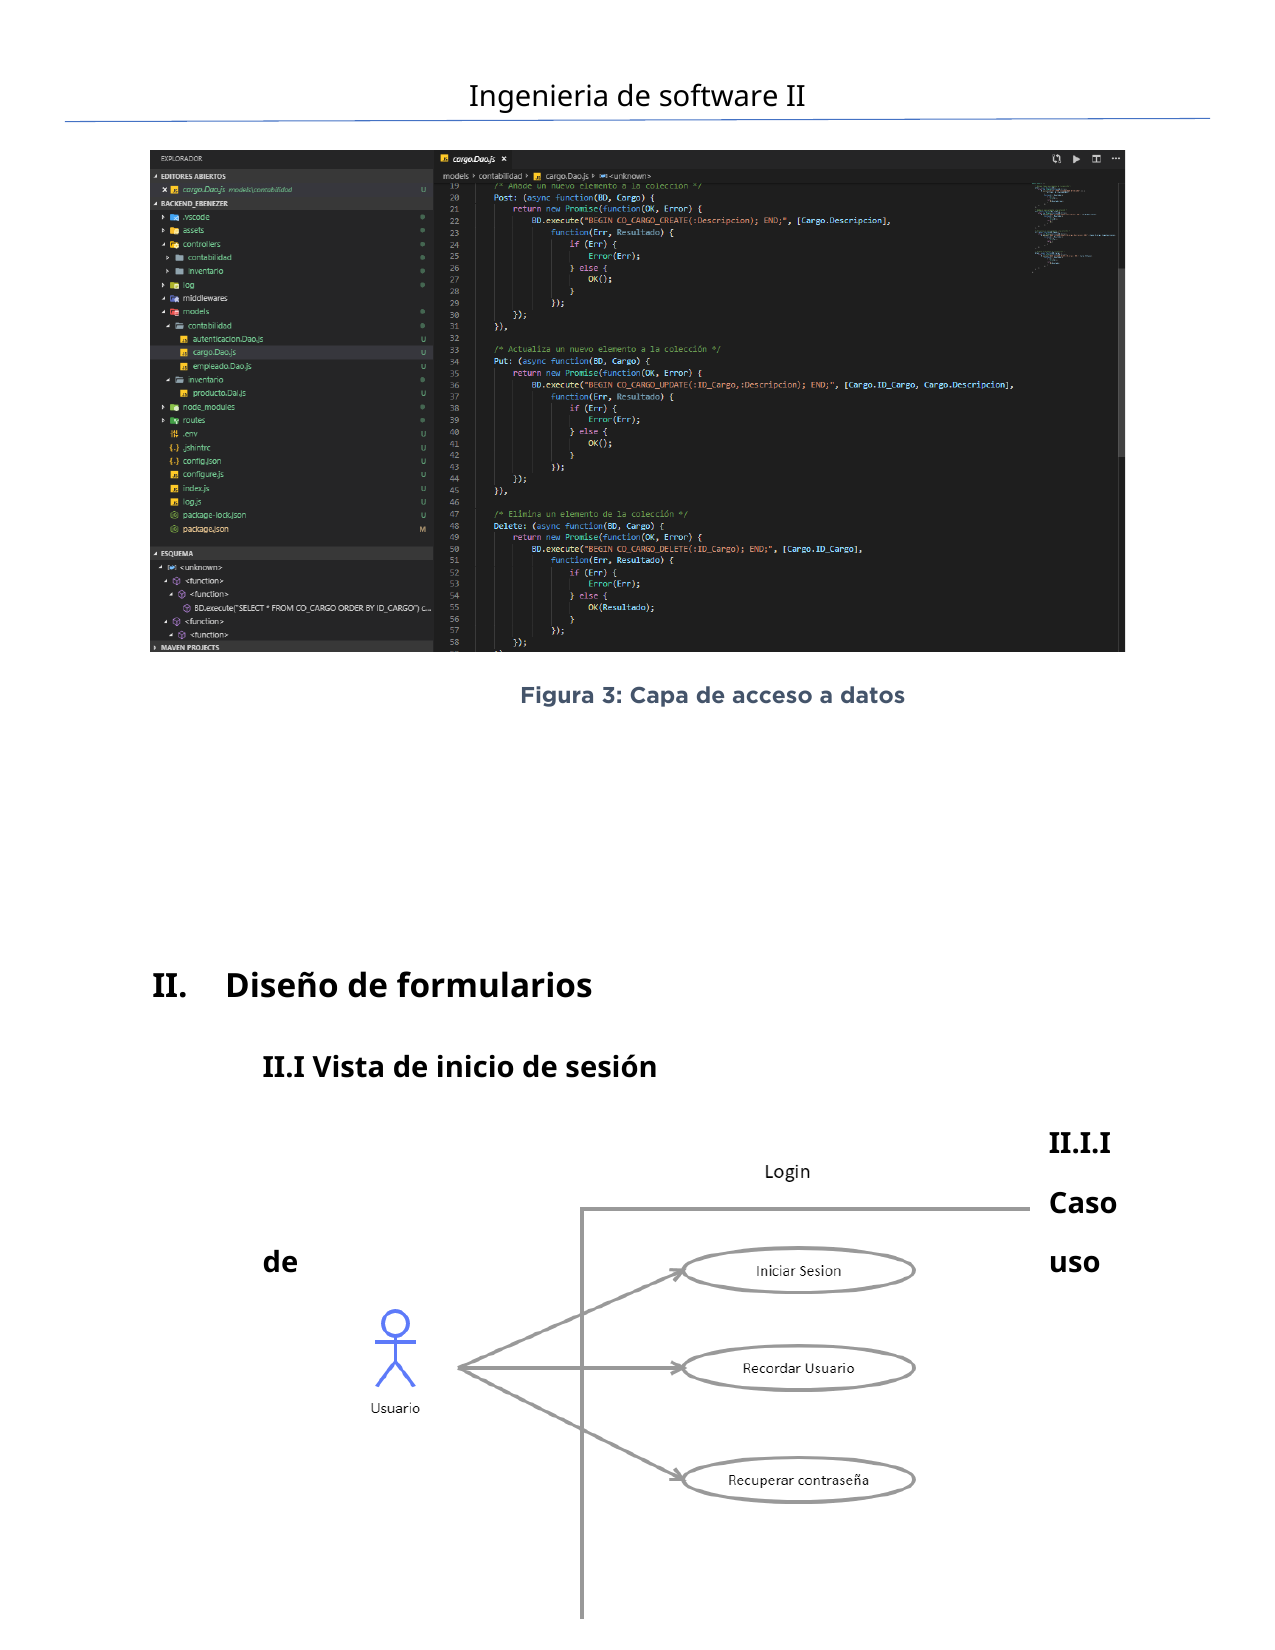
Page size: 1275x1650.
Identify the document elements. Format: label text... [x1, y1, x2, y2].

picture [150, 150, 1125, 652]
list Figura 3: Capa de acceso a datos [300, 682, 1125, 707]
picture [333, 1159, 1029, 1619]
list Diseño de formularios [187, 962, 1125, 1007]
text II.I Vista de inicio de sesión [262, 1046, 1125, 1086]
text II.I.I Caso de uso [262, 1122, 1125, 1281]
